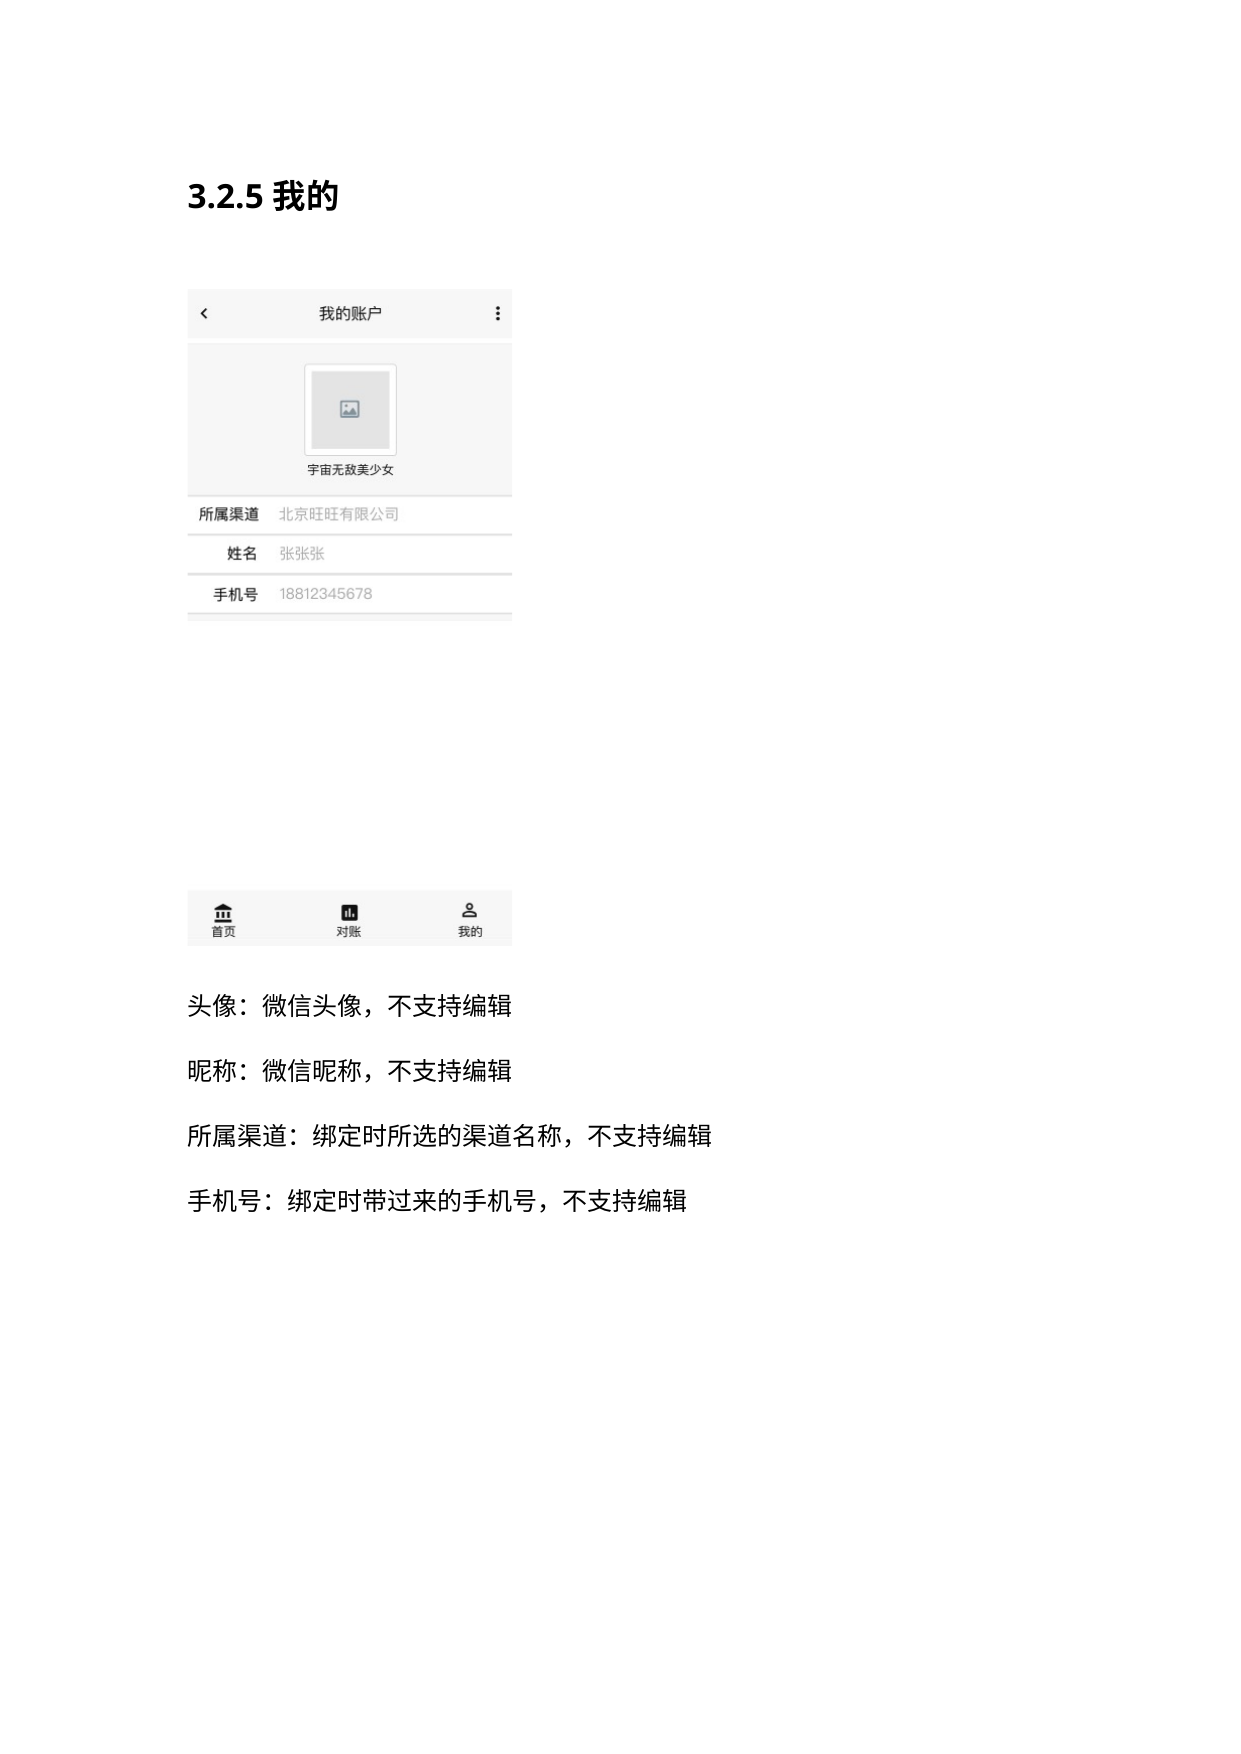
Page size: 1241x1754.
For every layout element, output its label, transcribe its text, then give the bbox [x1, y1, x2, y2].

text 头像：微信头像，不支持编辑 [187, 972, 1053, 1037]
picture [187, 289, 513, 946]
text 昵称：微信昵称，不支持编辑 [187, 1037, 1053, 1102]
text 手机号：绑定时带过来的手机号，不支持编辑 [187, 1167, 1053, 1232]
text 所属渠道：绑定时所选的渠道名称，不支持编辑 [187, 1102, 1053, 1167]
subtitle 3.2.5 我的 [187, 162, 1053, 227]
